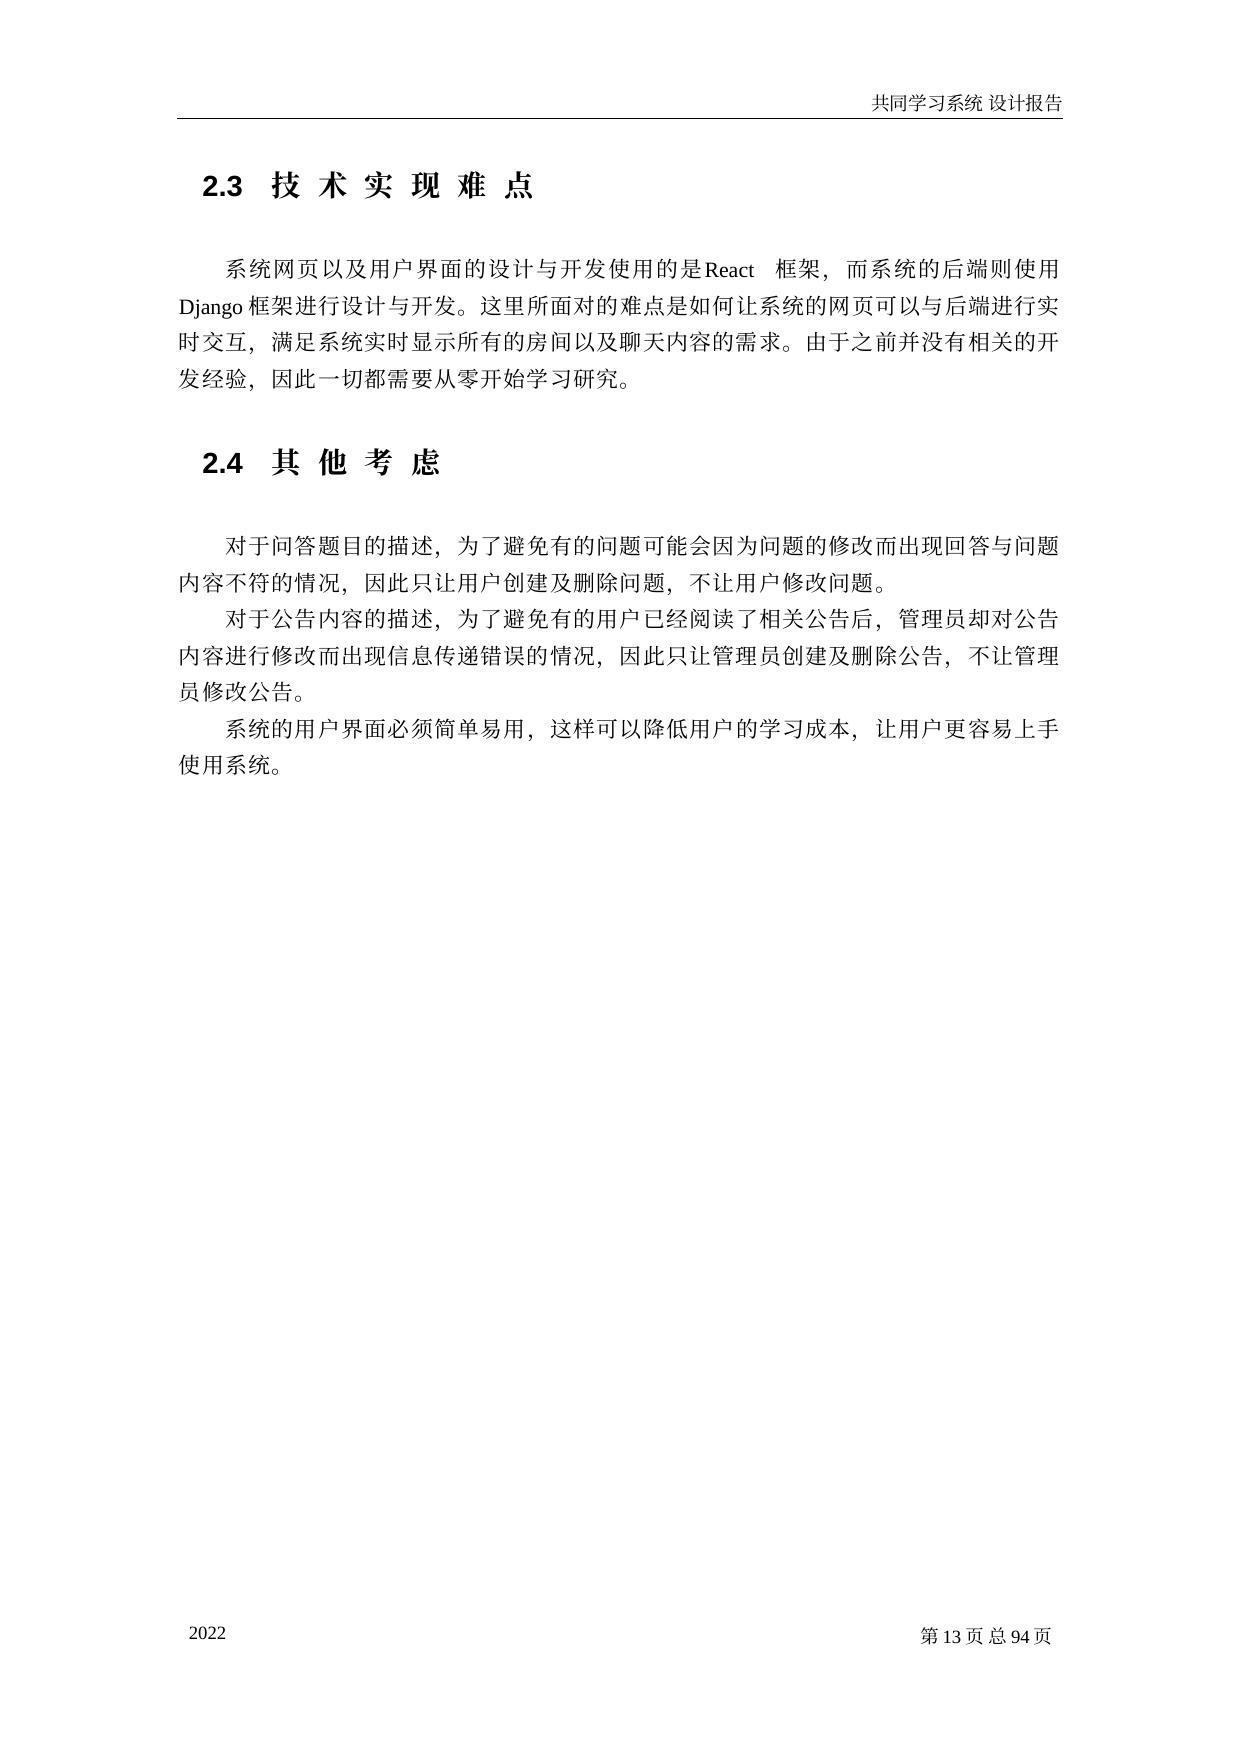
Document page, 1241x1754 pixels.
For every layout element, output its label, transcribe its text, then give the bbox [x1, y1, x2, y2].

subtitle 其他考虑 [191, 425, 1061, 498]
text 对于公告内容的描述，为了避免有的用户已经阅读了相关公告后，管理员却对公告内容进行修改而出现信息传递错误的情况，因此只让管理员创建及删除公告，不让管理员修改公告。 [179, 600, 1061, 709]
text 系统的用户界面必须简单易用，这样可以降低用户的学习成本，让用户更容易上手使用系统。 [179, 709, 1061, 782]
subtitle 技术实现难点 [191, 148, 1061, 221]
text 对于问答题目的描述，为了避免有的问题可能会因为问题的修改而出现回答与问题内容不符的情况，因此只让用户创建及删除问题，不让用户修改问题。 [179, 527, 1061, 600]
text 系统网页以及用户界面的设计与开发使用的是React框架，而系统的后端则使用Django框架进行设计与开发。这里所面对的难点是如何让系统的网页可以与后端进行实时交互，满足系统实时显示所有的房间以及聊天内容的需求。由于之前并没有相关的开发经验，因此一切都需要从零开始学习研究。 [179, 250, 1061, 396]
